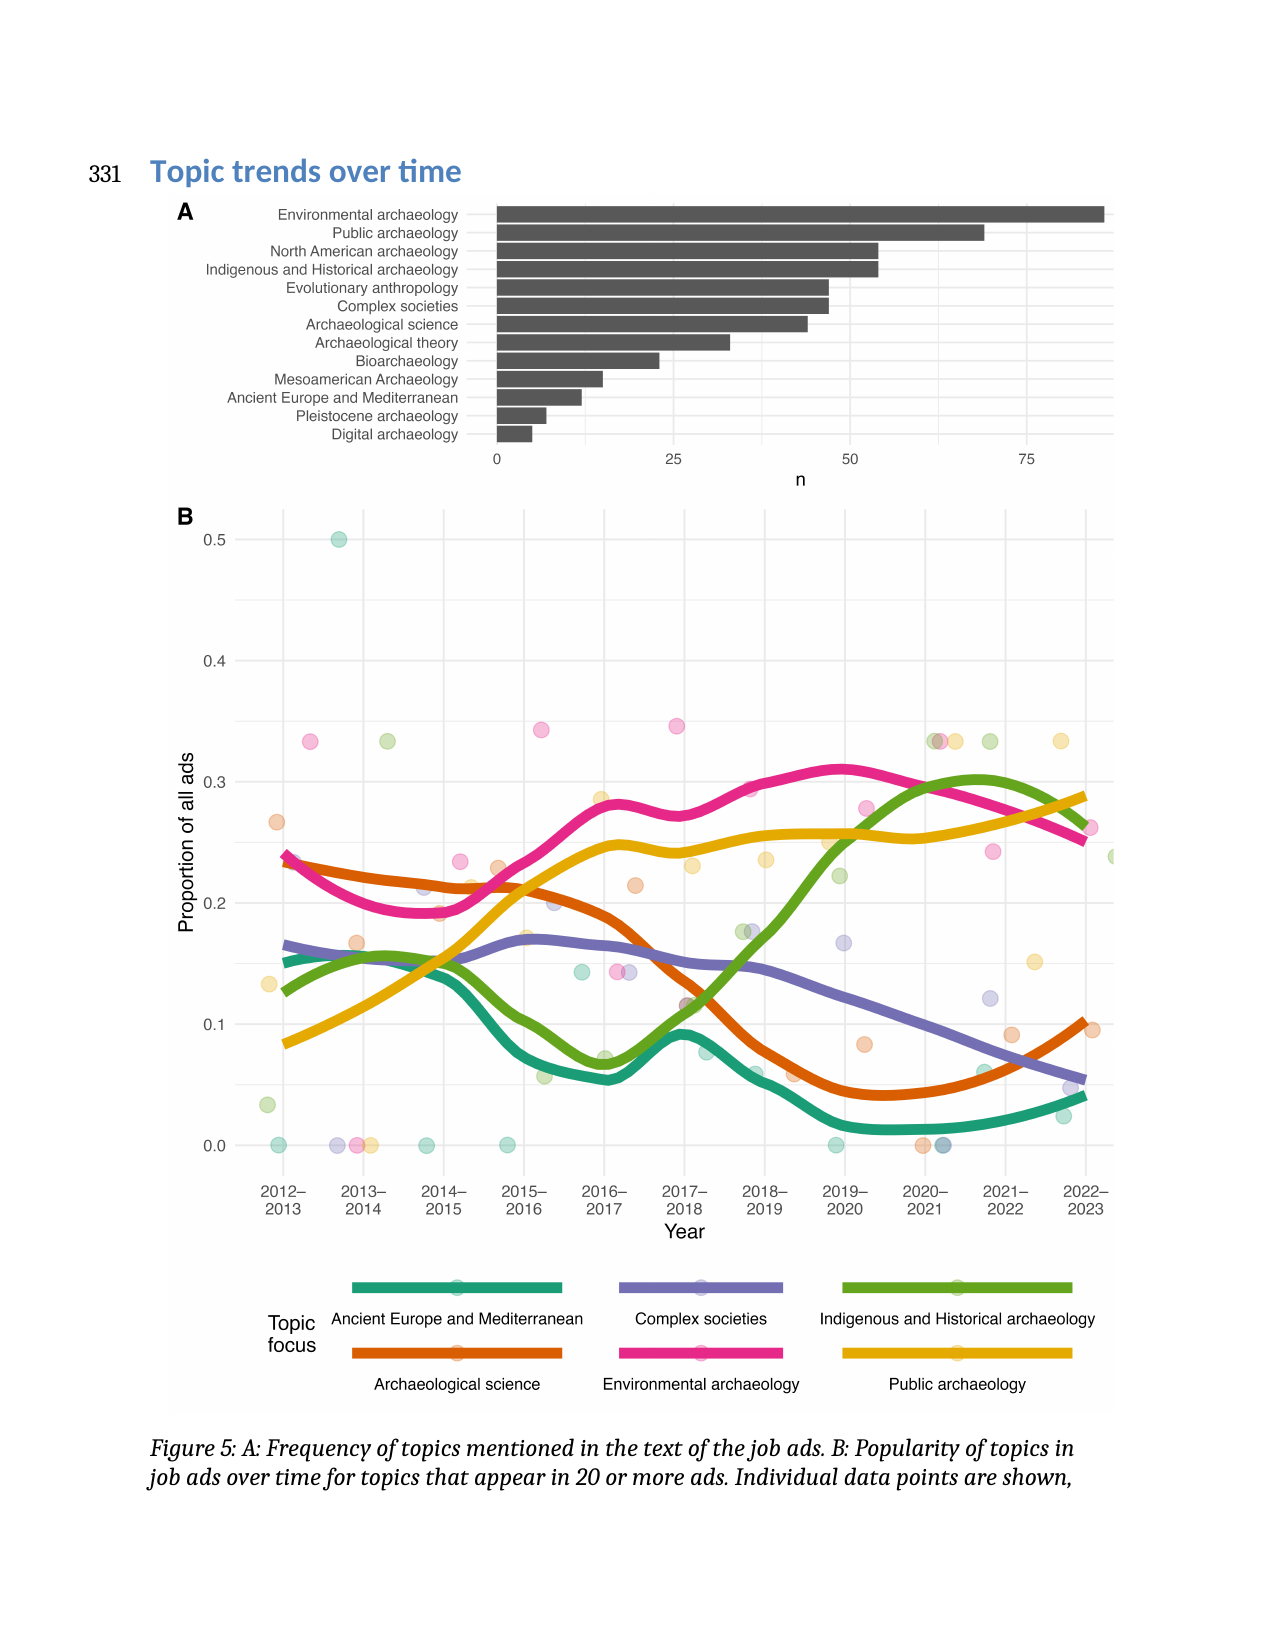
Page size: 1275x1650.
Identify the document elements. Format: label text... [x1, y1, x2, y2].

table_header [139, 191, 1114, 1492]
subtitle Topic trends over time [150, 150, 1125, 191]
picture [168, 194, 1114, 1414]
